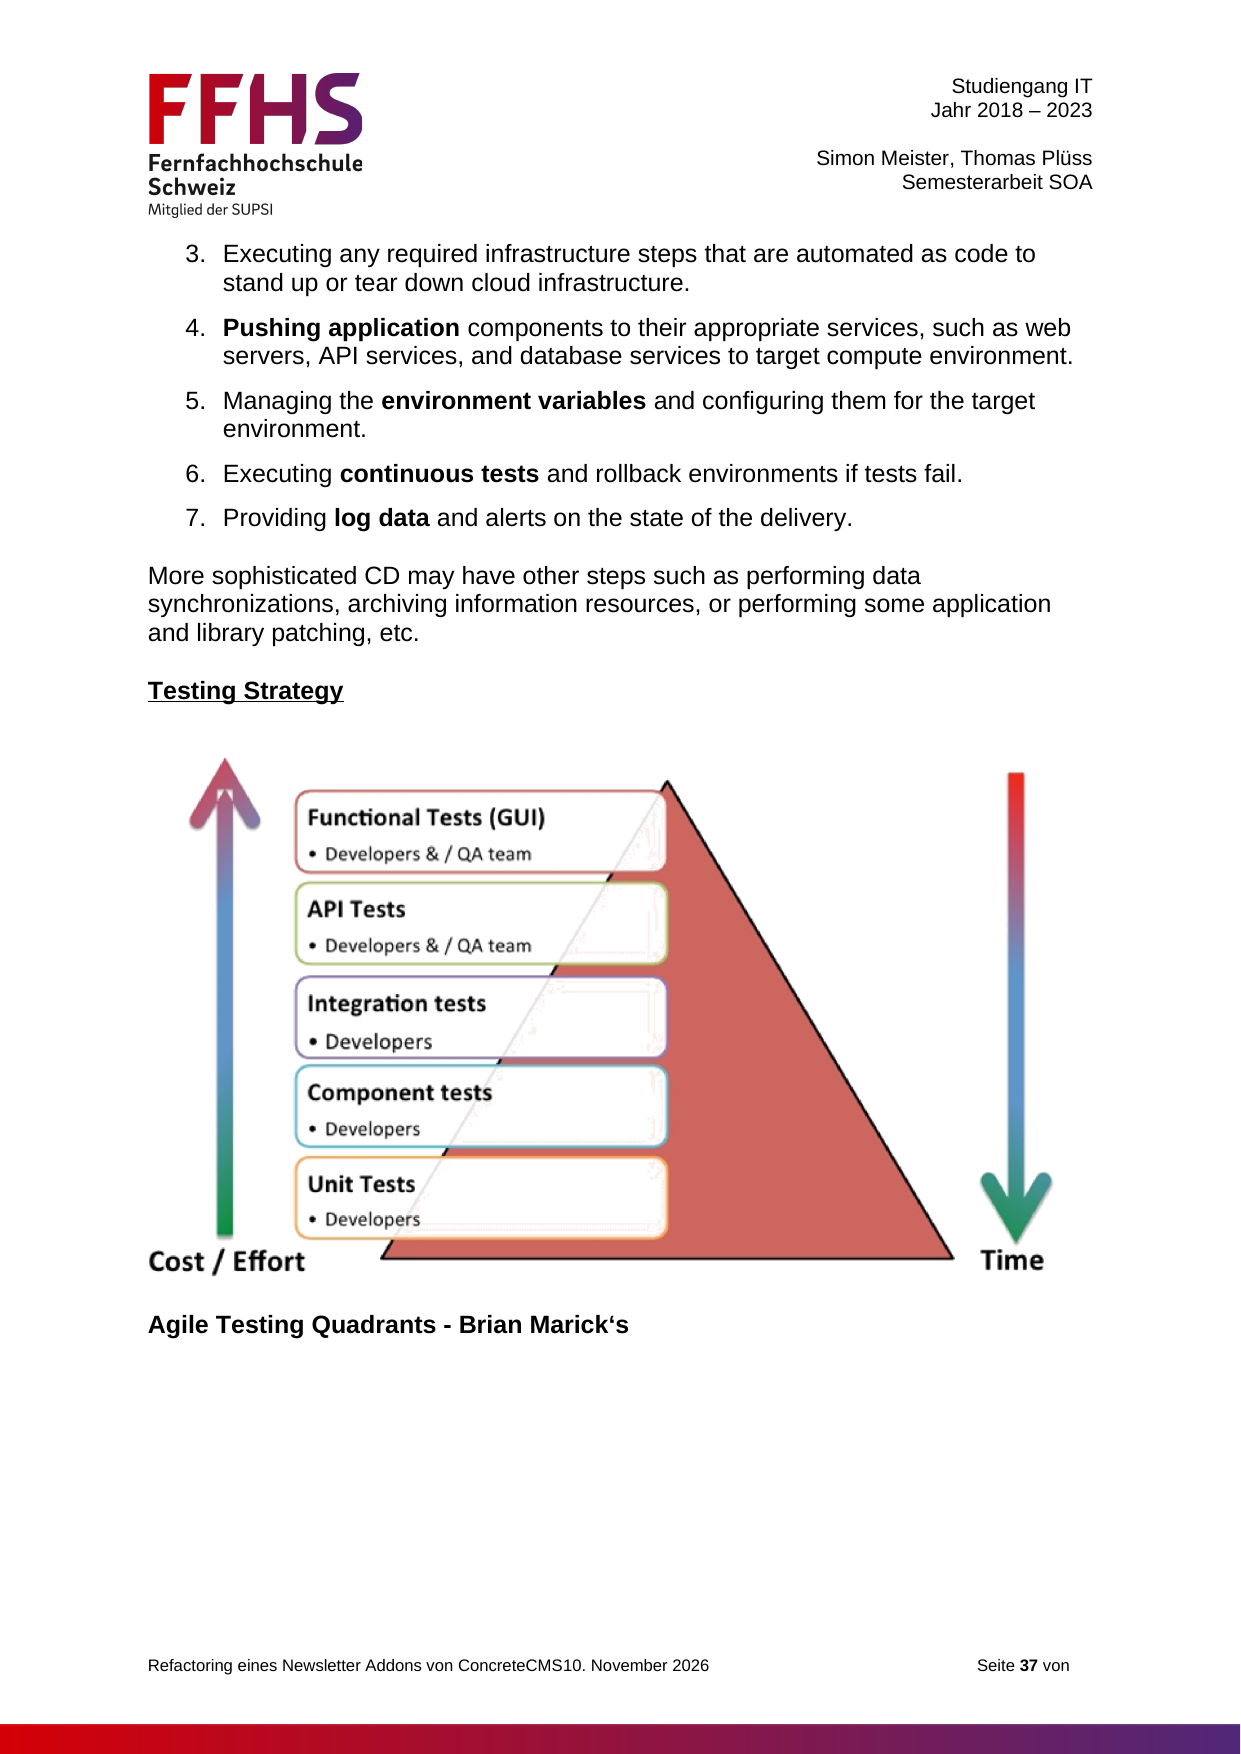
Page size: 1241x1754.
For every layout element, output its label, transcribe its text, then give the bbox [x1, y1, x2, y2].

text More sophisticated CD may have other steps such as performing data synchronizations, archiving information resources, or performing some application and library patching, etc. [148, 561, 1092, 647]
picture [0, 1724, 1241, 1754]
list Managing the environment variables and configuring them for the target environment. [185, 386, 1092, 443]
list Executing continuous tests and rollback environments if tests fail. [185, 459, 1092, 488]
text Agile Testing Quadrants - Brian Marick‘s [148, 1310, 1092, 1339]
text Testing Strategy [148, 676, 1092, 704]
picture [147, 733, 1088, 1282]
list Pushing application components to their appropriate services, such as web servers, API services, and database services to target compute environment. [185, 313, 1092, 370]
list Providing log data and alerts on the state of the delivery. [185, 503, 1092, 532]
picture [148, 73, 363, 218]
list Executing any required infrastructure steps that are automated as code to stand up or tear down cloud infrastructure. [185, 239, 1092, 297]
